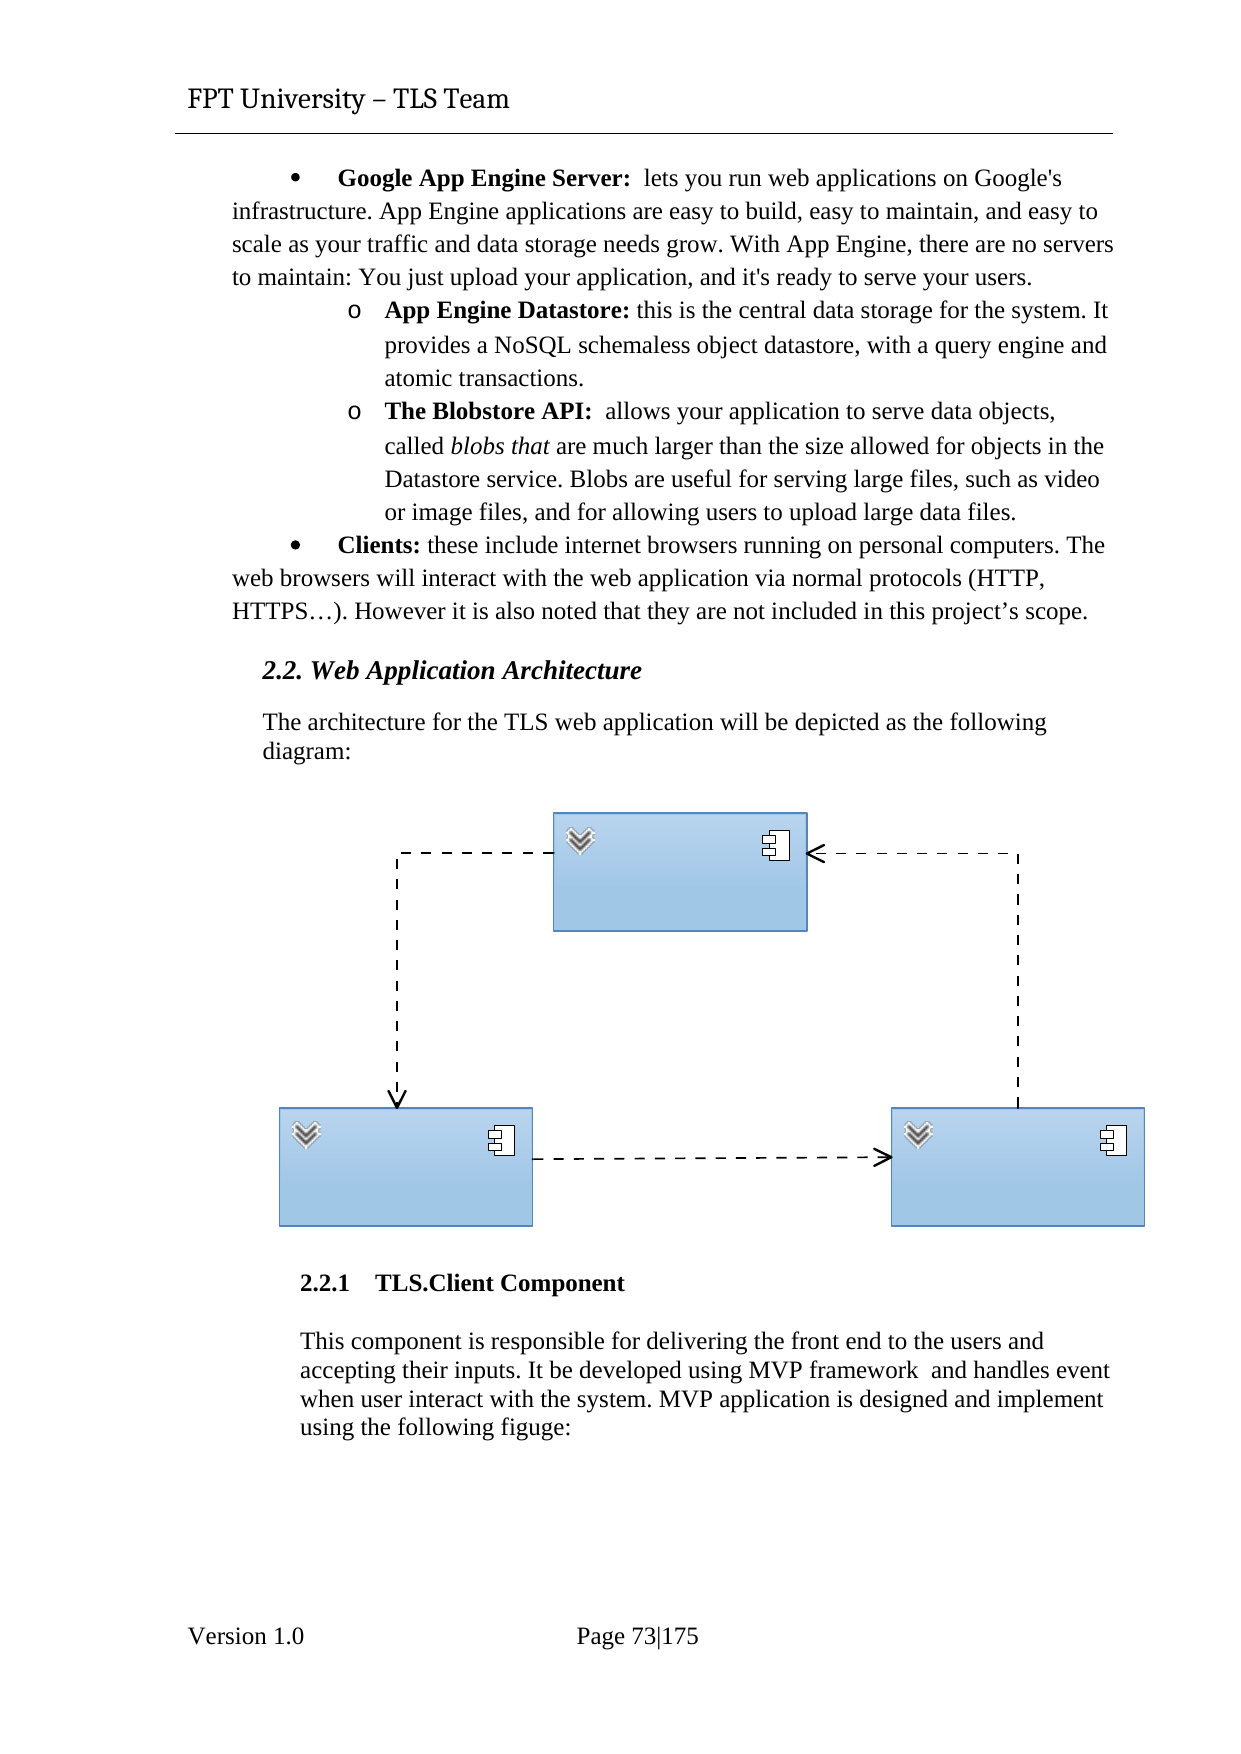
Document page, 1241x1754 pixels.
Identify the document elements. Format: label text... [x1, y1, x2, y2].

list Google App Engine Server: lets you run web applications on Google's infrastructure. App Engine applications are easy to build, easy to maintain, and easy to scale as your traffic and data storage needs grow. With App Engine, there are no servers to maintain: You just upload your application, and it's ready to serve your users. [232, 163, 1125, 291]
list The architecture for the TLS web application will be depicted as the following diagram: [262, 707, 1125, 765]
subtitle This component is responsible for delivering the front end to the users and accepting their inputs. It be developed using MVP framework and handles event when user interact with the system. MVP application is designed and implement using the following figuge: [300, 1326, 1125, 1441]
subtitle TLS.Client Component [300, 1268, 1125, 1297]
subtitle 2.2. Web Application Architecture [187, 654, 1125, 686]
list App Engine Datastore: this is the central data storage for the system. It provides a NoSQL schemaless object datastore, with a query engine and atomic transactions. [347, 295, 1125, 392]
list Clients: these include internet browsers running on personal computers. The web browsers will interact with the web application via normal protocols (HTTP, HTTPS…). However it is also noted that they are not included in this project’s scope. [232, 530, 1125, 625]
list The Blobstore API: allows your application to serve data objects, called blobs that are much larger than the size allowed for objects in the Datastore service. Blobs are useful for serving large files, such as video or image files, and for allowing users to upload large data files. [347, 396, 1125, 526]
